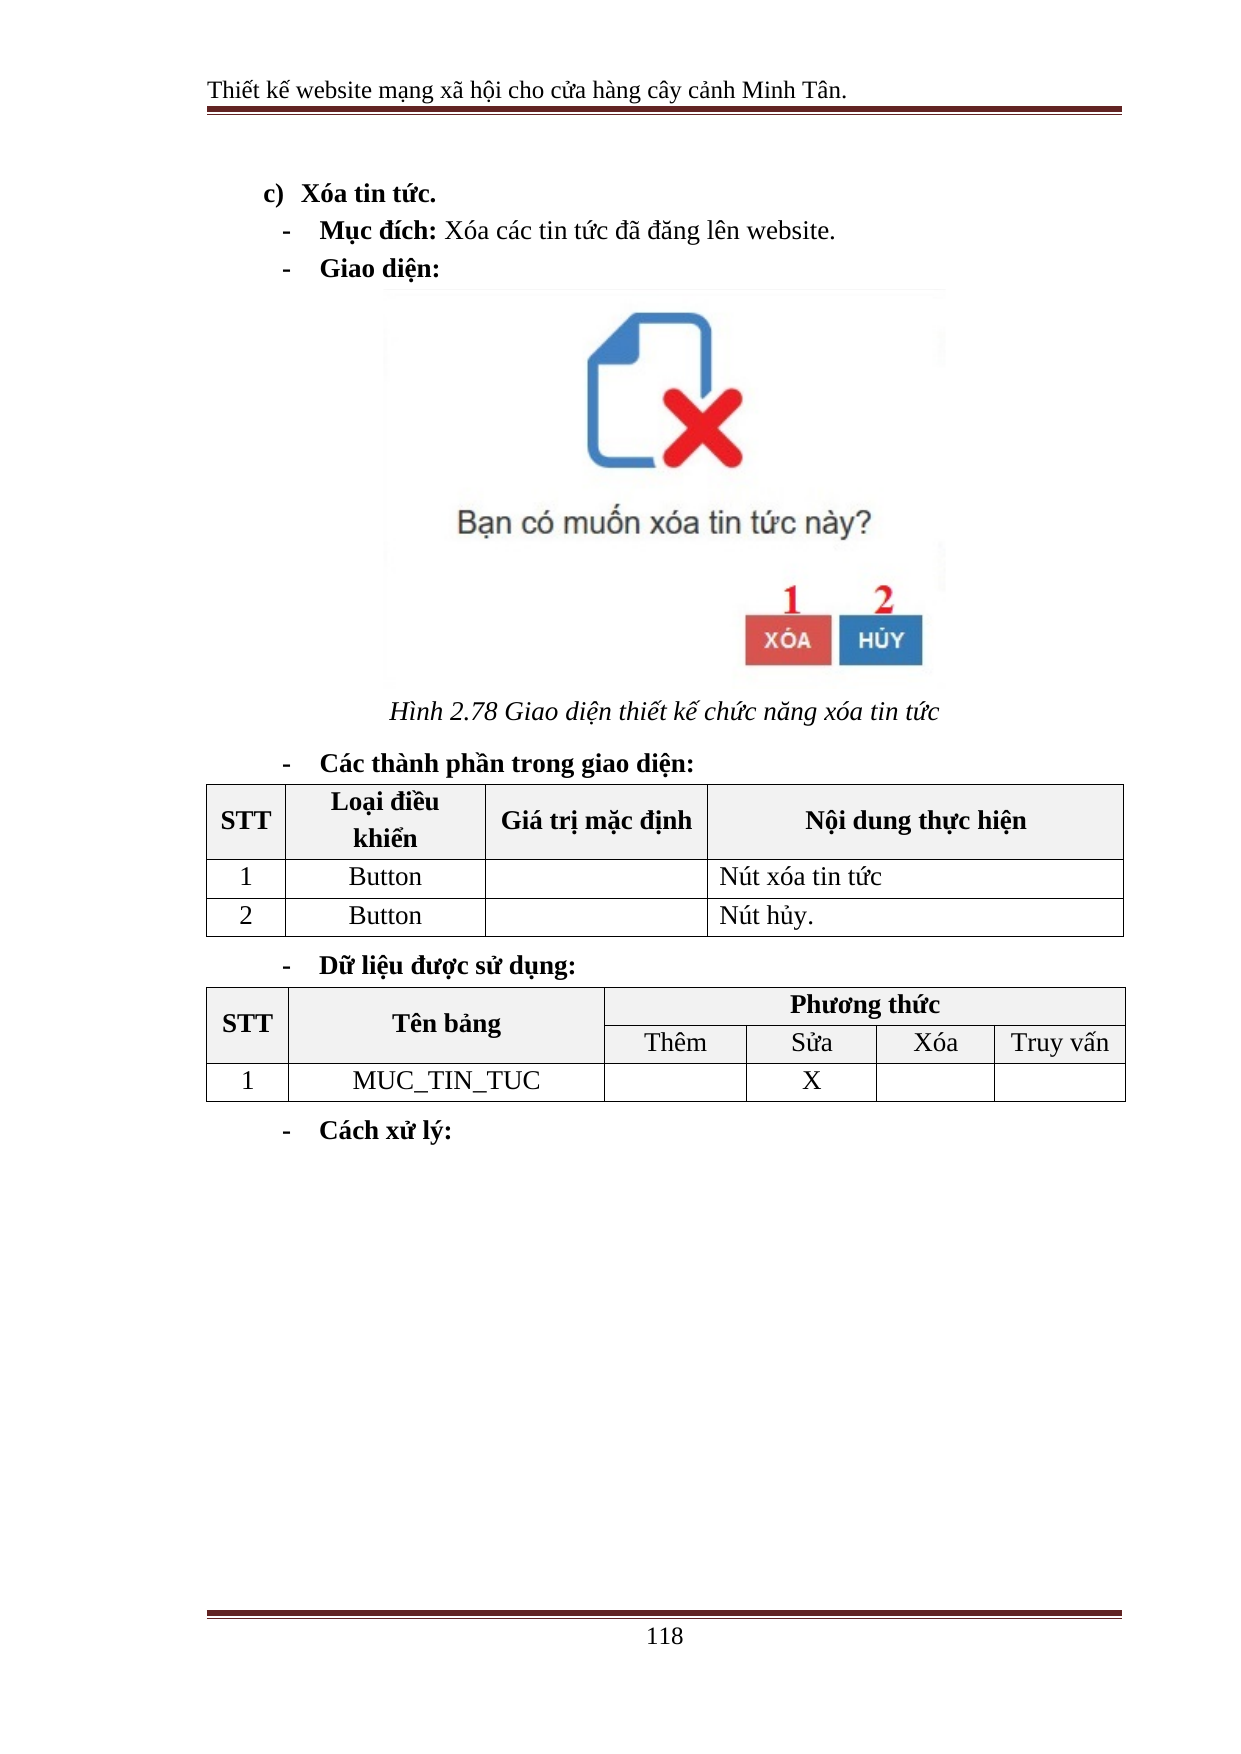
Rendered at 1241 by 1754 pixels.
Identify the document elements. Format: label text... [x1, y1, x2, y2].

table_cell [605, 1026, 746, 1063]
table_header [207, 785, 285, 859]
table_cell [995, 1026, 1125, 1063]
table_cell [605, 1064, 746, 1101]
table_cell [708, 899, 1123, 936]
list Giao diện: [282, 252, 1122, 283]
list Dữ liệu được sử dụng: [282, 949, 1122, 981]
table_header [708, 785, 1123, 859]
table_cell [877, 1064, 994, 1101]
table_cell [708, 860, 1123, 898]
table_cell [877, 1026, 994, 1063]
list Cách xử lý: [282, 1114, 1122, 1146]
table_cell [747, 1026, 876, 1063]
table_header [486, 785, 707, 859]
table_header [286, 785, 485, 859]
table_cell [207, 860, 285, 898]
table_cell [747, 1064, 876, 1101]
list Các thành phần trong giao diện: [282, 747, 1122, 778]
picture [383, 289, 946, 689]
list Mục đích: Xóa các tin tức đã đăng lên website. [282, 214, 1122, 246]
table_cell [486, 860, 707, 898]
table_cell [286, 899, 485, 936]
list Xóa tin tức. [263, 177, 1122, 208]
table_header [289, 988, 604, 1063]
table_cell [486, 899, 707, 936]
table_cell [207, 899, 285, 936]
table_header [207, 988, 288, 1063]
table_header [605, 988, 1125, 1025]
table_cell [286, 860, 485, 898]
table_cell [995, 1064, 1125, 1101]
text Hình 2.78 Giao diện thiết kế chức năng xóa tin tức [207, 695, 1122, 726]
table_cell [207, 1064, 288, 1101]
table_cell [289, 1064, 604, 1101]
